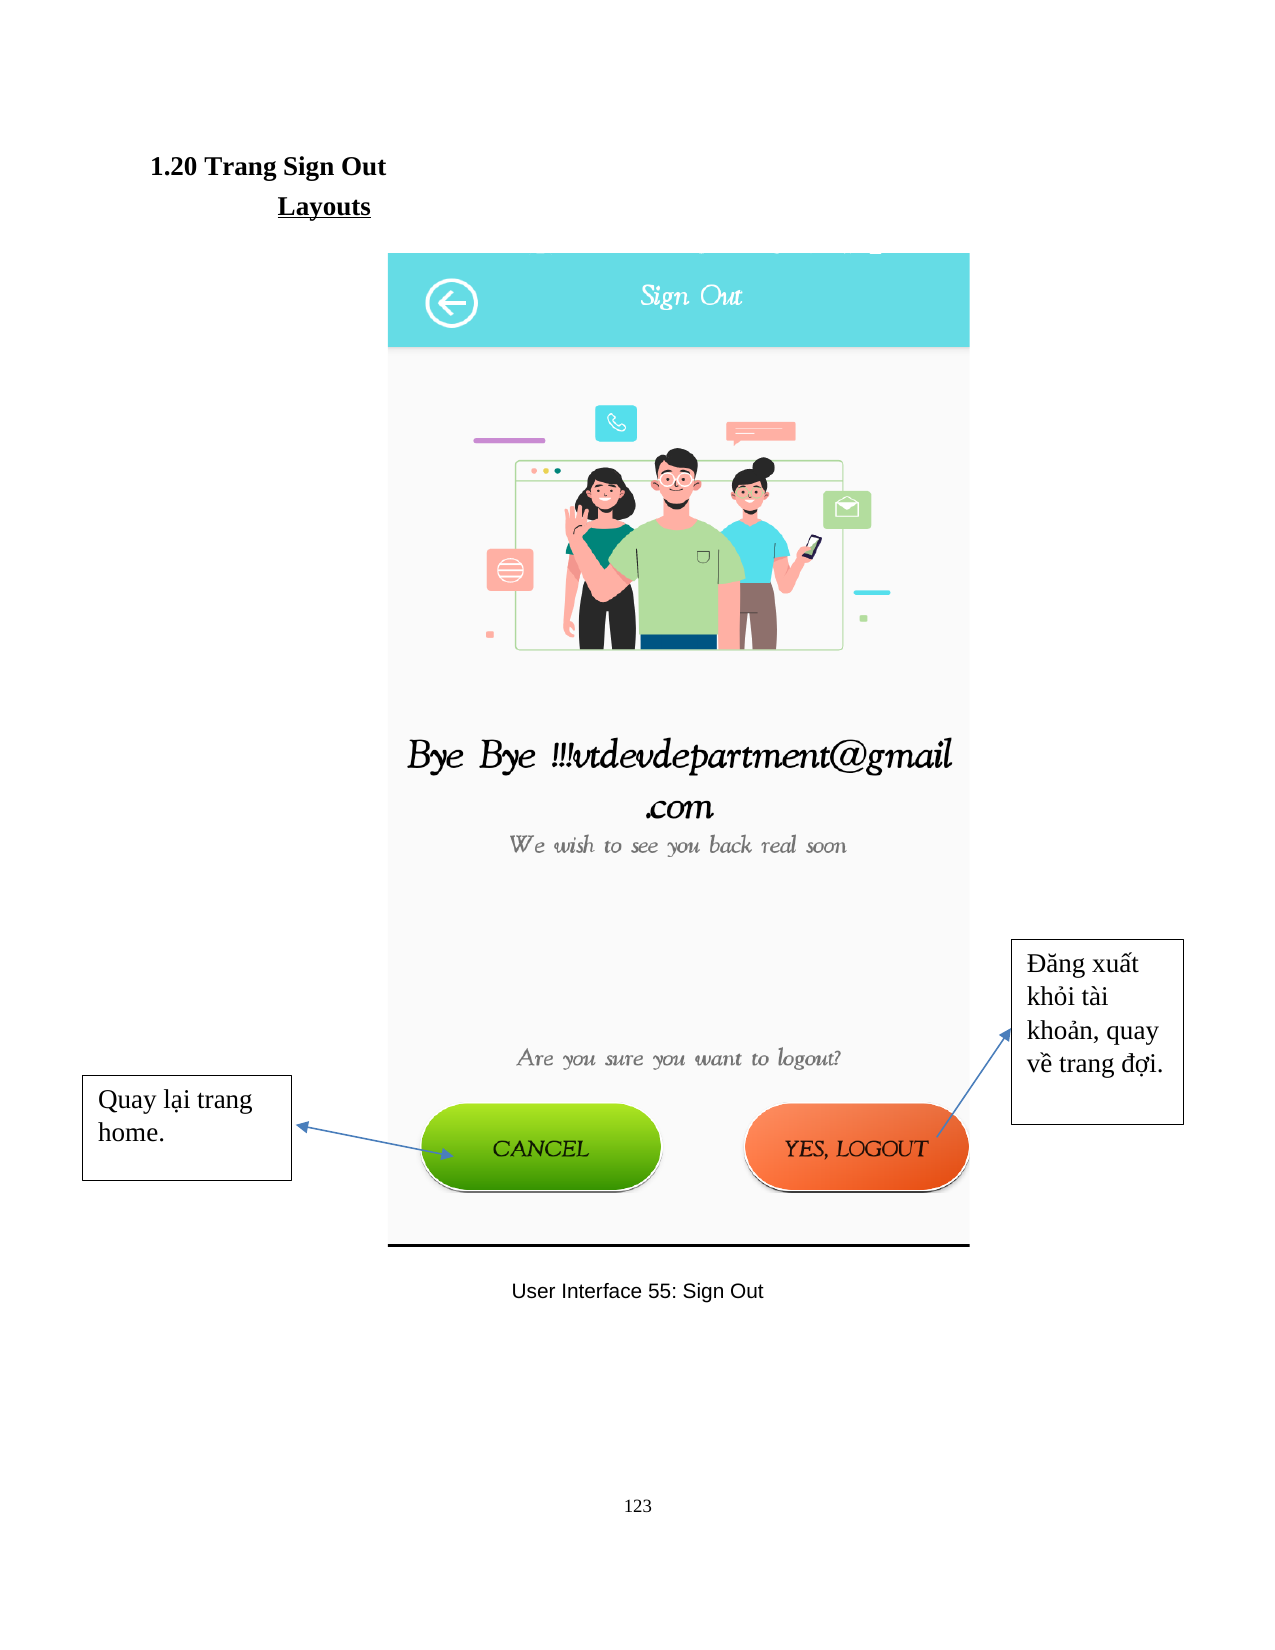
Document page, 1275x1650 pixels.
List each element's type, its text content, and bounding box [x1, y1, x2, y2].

text Layouts [277, 190, 1125, 221]
subtitle 1.20 Trang Sign Out [150, 150, 1125, 181]
picture [387, 253, 970, 1247]
